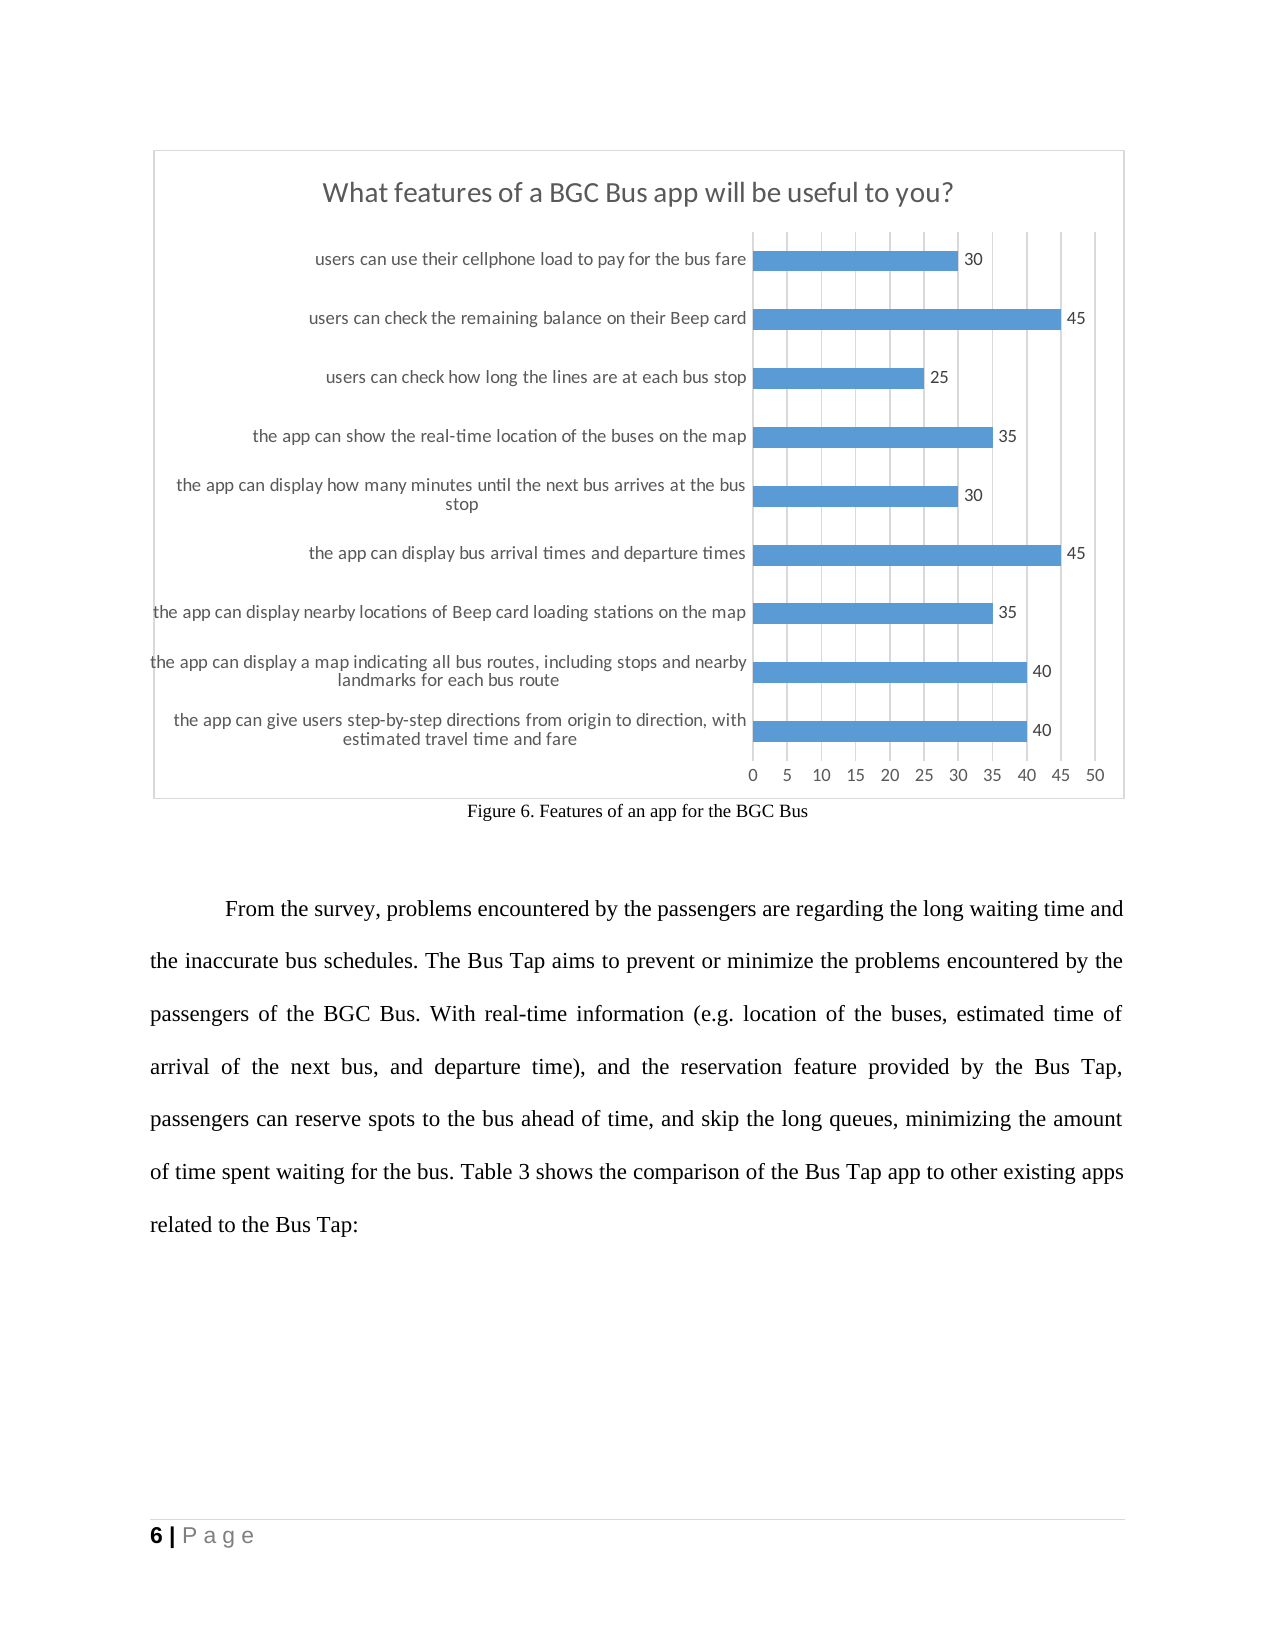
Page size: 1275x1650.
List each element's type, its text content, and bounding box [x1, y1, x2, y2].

text Figure 6. Features of an app for the BGC Bus [150, 799, 1125, 821]
text From the survey, problems encountered by the passengers are regarding the long waiting time and the inaccurate bus schedules. The Bus Tap aims to prevent or minimize the problems encountered by the passengers of the BGC Bus. With real-time information (e.g. location of the buses, estimated time of arrival of the next bus, and departure time), and the reservation feature provided by the Bus Tap, passengers can reserve spots to the bus ahead of time, and skip the long queues, minimizing the amount of time spent waiting for the bus. Table 3 shows the comparison of the Bus Tap app to other existing apps related to the Bus Tap: [150, 895, 1125, 1237]
